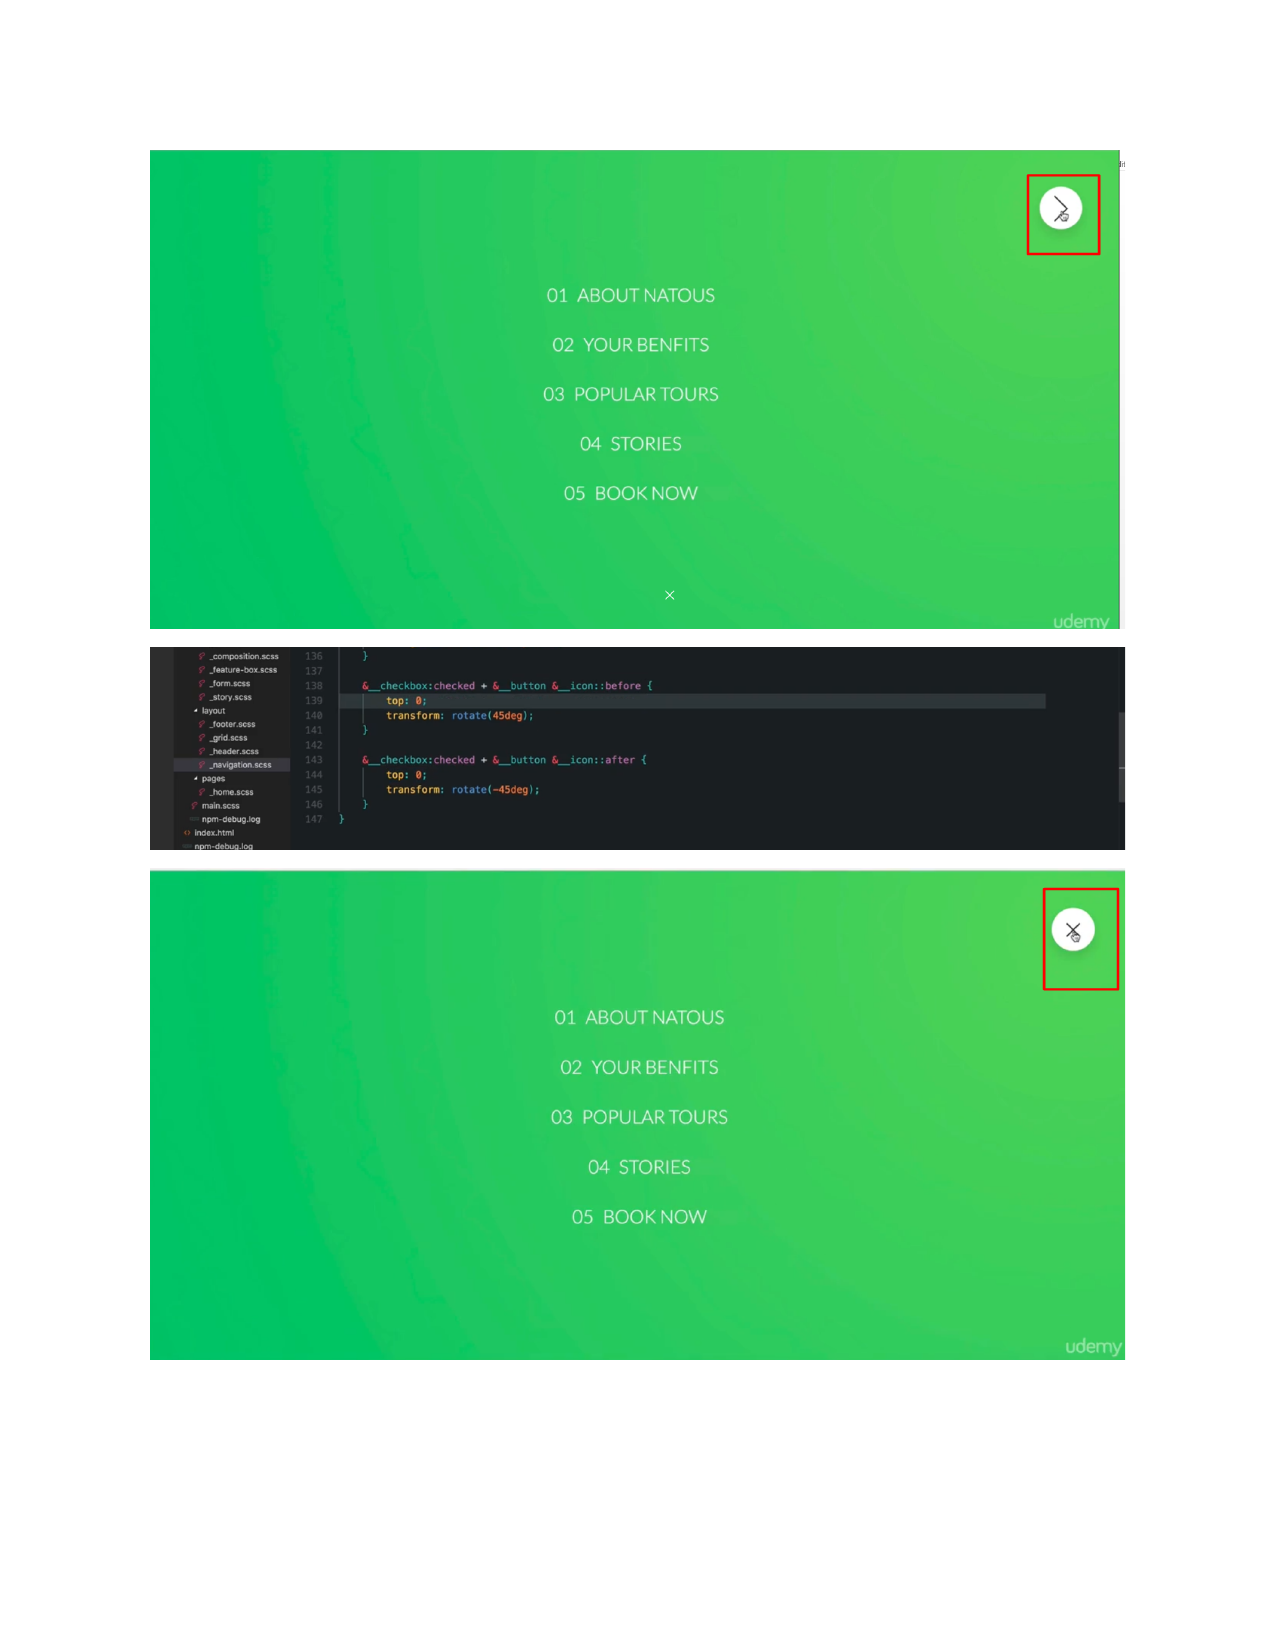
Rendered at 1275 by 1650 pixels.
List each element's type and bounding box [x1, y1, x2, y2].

picture [150, 647, 1125, 850]
picture [150, 150, 1125, 629]
picture [150, 868, 1125, 1360]
